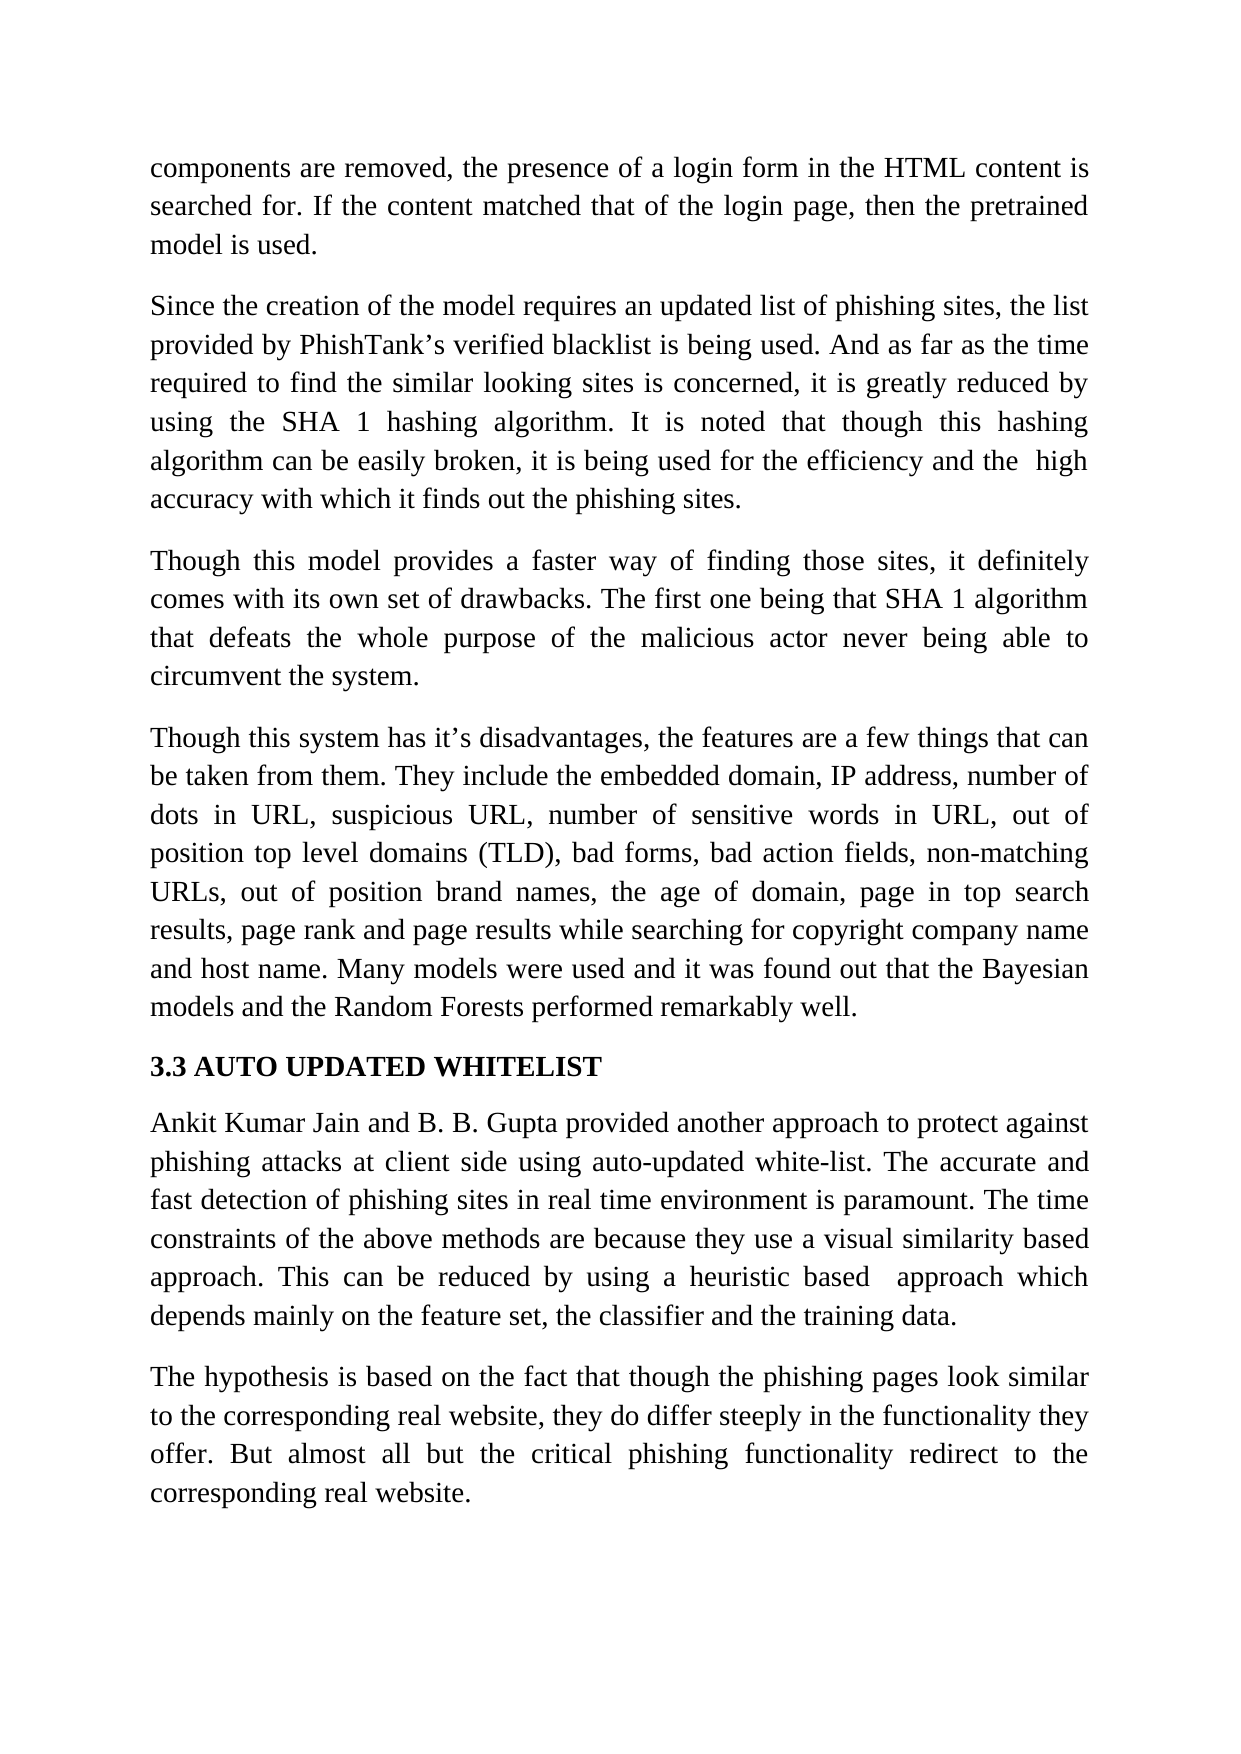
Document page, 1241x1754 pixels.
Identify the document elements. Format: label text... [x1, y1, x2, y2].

text Ankit Kumar Jain and B. B. Gupta provided another approach to protect against phishing attacks at client side using auto-updated white-list. The accurate and fast detection of phishing sites in real time environment is paramount. The time constraints of the above methods are because they use a visual similarity based approach. This can be reduced by using a heuristic based approach which depends mainly on the feature set, the classifier and the training data. [150, 1105, 1090, 1332]
text Since the creation of the model requires an updated list of phishing sites, the list provided by PhishTank’s verified blacklist is being used. And as far as the time required to find the similar looking sites is concerned, it is greatly reduced by using the SHA 1 hashing algorithm. It is noted that though this hashing algorithm can be easily broken, it is being used for the efficiency and the high accuracy with which it finds out the phishing sites. [150, 288, 1090, 515]
text Though this system has it’s disadvantages, the features are a few things that can be taken from them. They include the embedded domain, IP address, number of dots in URL, suspicious URL, number of sensitive words in URL, out of position top level domains (TLD), bad forms, bad action fields, non-matching URLs, out of position brand names, the age of domain, page in top search results, page rank and page results while searching for copyright company name and host name. Many models were used and it was found out that the Bayesian models and the Random Forests performed remarkably well. [150, 720, 1090, 1023]
text Though this model provides a faster way of finding those sites, it definitely comes with its own set of drawbacks. The first one being that SHA 1 algorithm that defeats the whole purpose of the malicious actor never being able to circumvent the system. [150, 543, 1090, 692]
subtitle 3.3 AUTO UPDATED WHITELIST [150, 1049, 1090, 1082]
text The hypothesis is based on the fact that though the phishing pages look similar to the corresponding real website, they do differ steeply in the functionality they offer. But almost all but the critical phishing functionality redirect to the corresponding real website. [150, 1359, 1090, 1509]
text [150, 150, 1090, 261]
